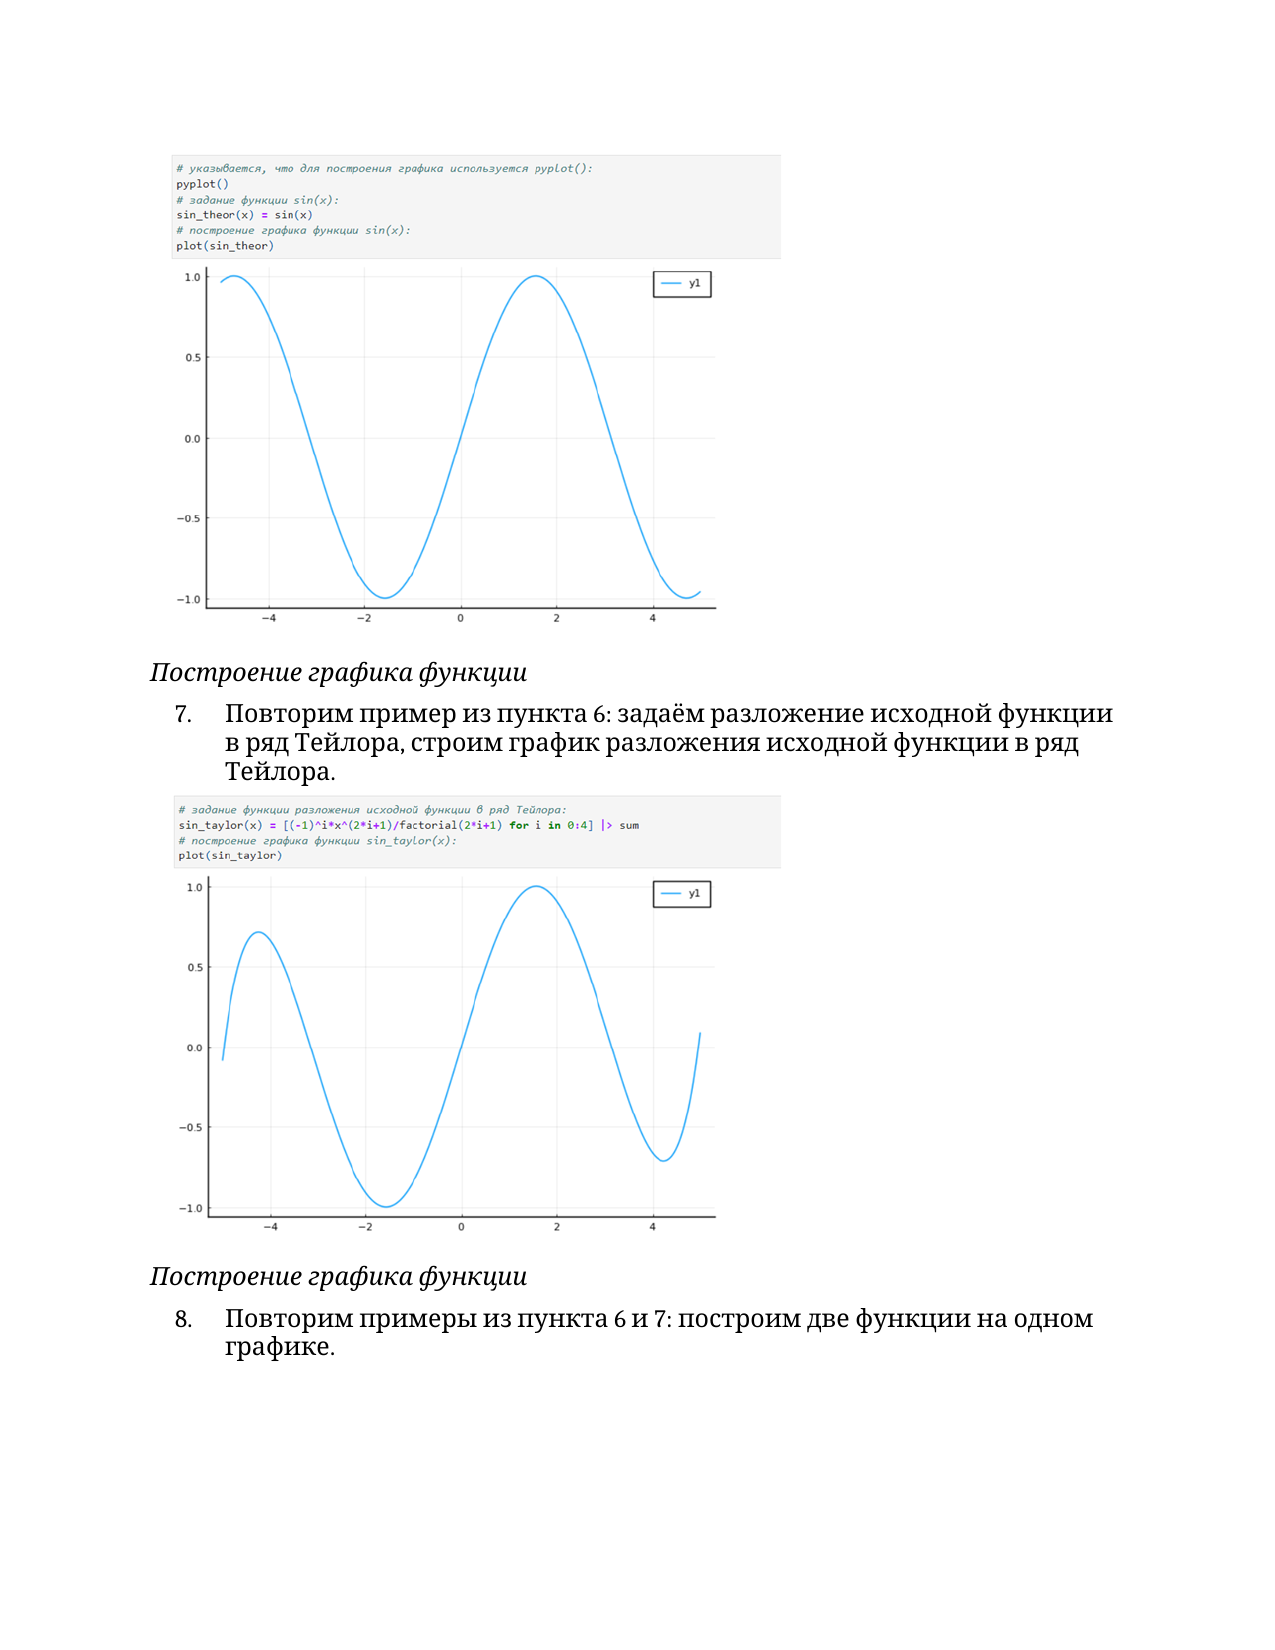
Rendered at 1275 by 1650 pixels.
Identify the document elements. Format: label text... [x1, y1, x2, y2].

text Построение графика функции [150, 1263, 1125, 1292]
text Построение графика функции [150, 659, 1125, 687]
list Повторим примеры из пункта 6 и 7: построим две функции на одном графике. [175, 1304, 1125, 1362]
list Повторим пример из пункта 6: задаём разложение исходной функции в ряд Тейлора, строим график разложения исходной функции в ряд Тейлора. [175, 700, 1125, 786]
picture [168, 150, 782, 638]
picture [168, 790, 782, 1243]
